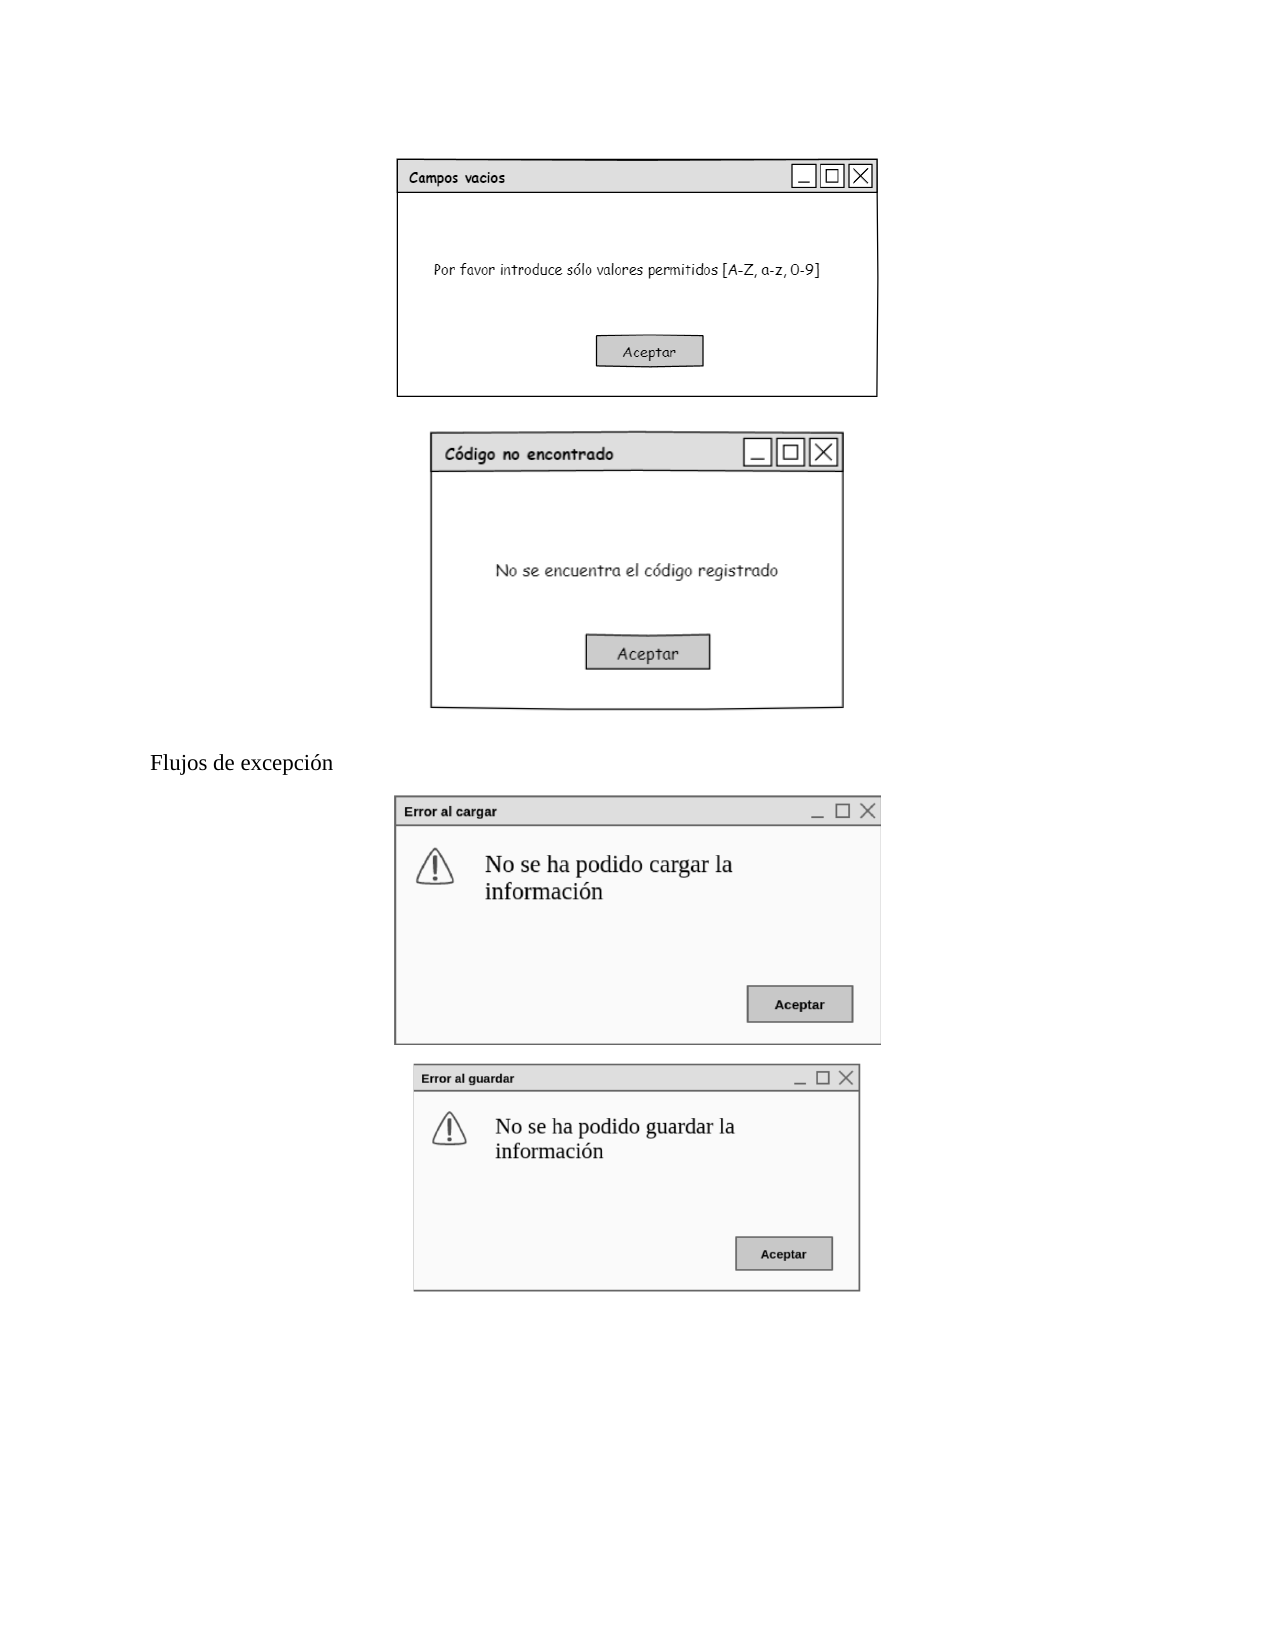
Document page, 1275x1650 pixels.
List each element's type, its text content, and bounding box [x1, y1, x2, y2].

picture [394, 793, 881, 1045]
picture [388, 150, 887, 409]
text Flujos de excepción [150, 749, 1125, 775]
picture [413, 1063, 862, 1293]
picture [419, 427, 855, 730]
